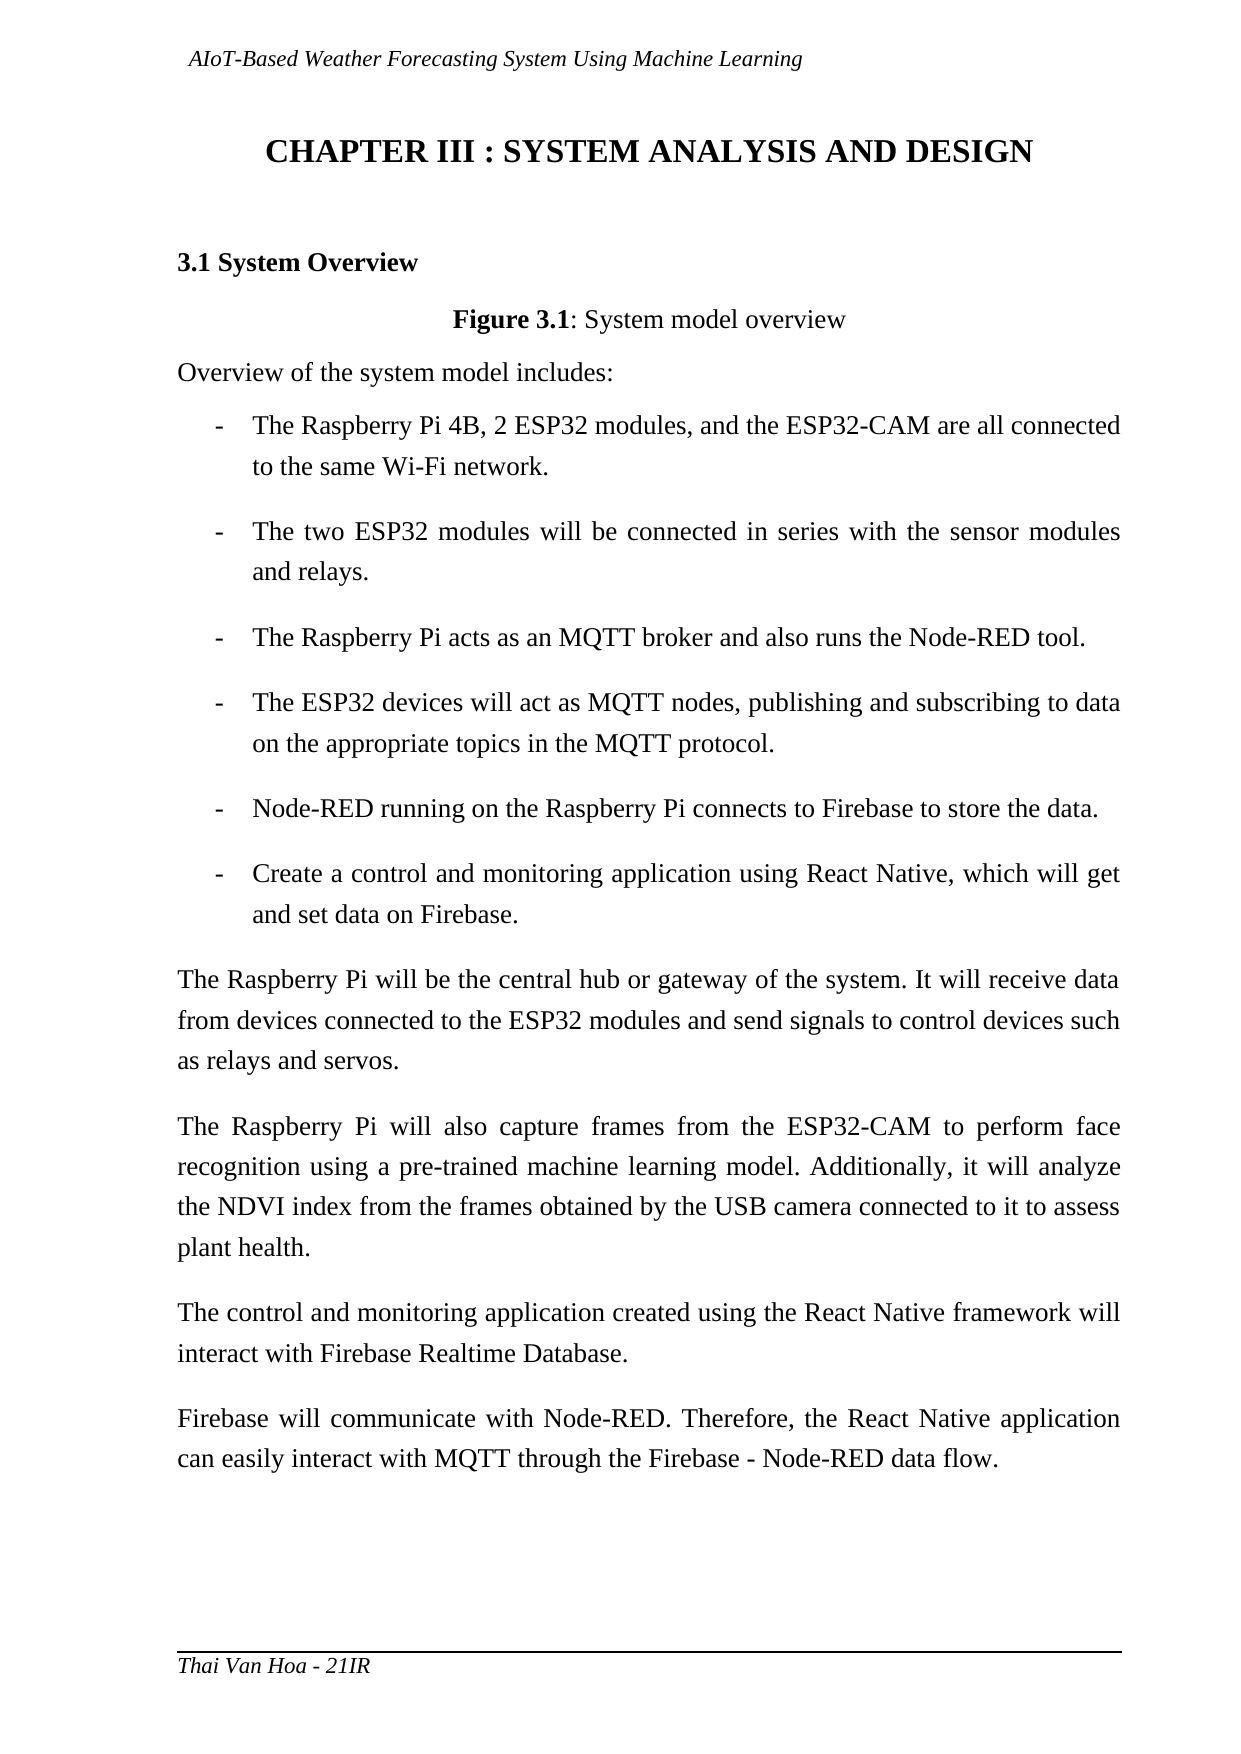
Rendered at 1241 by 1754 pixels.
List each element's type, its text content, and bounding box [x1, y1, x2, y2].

list Create a control and monitoring application using React Native, which will get and set data on Firebase. [214, 857, 1122, 929]
list The ESP32 devices will act as MQTT nodes, publishing and subscribing to data on the appropriate topics in the MQTT protocol. [214, 686, 1122, 758]
subtitle 3.1 System Overview [177, 246, 1122, 277]
list Node-RED running on the Raspberry Pi connects to Firebase to store the data. [214, 792, 1122, 823]
list The two ESP32 modules will be connected in series with the sensor modules and relays. [214, 515, 1122, 587]
list The Raspberry Pi acts as an MQTT broker and also runs the Node-RED tool. [214, 621, 1122, 652]
subtitle CHAPTER III : SYSTEM ANALYSIS AND DESIGN [177, 131, 1122, 169]
list The Raspberry Pi 4B, 2 ESP32 modules, and the ESP32-CAM are all connected to the same Wi-Fi network. [214, 409, 1122, 481]
text The Raspberry Pi will also capture frames from the ESP32-CAM to perform face recognition using a pre-trained machine learning model. Additionally, it will analyze the NDVI index from the frames obtained by the USB camera connected to it to assess plant health. [177, 1109, 1122, 1262]
text Overview of the system model includes: [177, 356, 1122, 387]
text Figure 3.1: System model overview [177, 303, 1122, 334]
text The Raspberry Pi will be the central hub or gateway of the system. It will receive data from devices connected to the ESP32 modules and send signals to control devices such as relays and servos. [177, 963, 1122, 1075]
text Firebase will communicate with Node-RED. Therefore, the React Native application can easily interact with MQTT through the Firebase - Node-RED data flow. [177, 1402, 1122, 1474]
text The control and monitoring application created using the React Native framework will interact with Firebase Realtime Database. [177, 1296, 1122, 1368]
